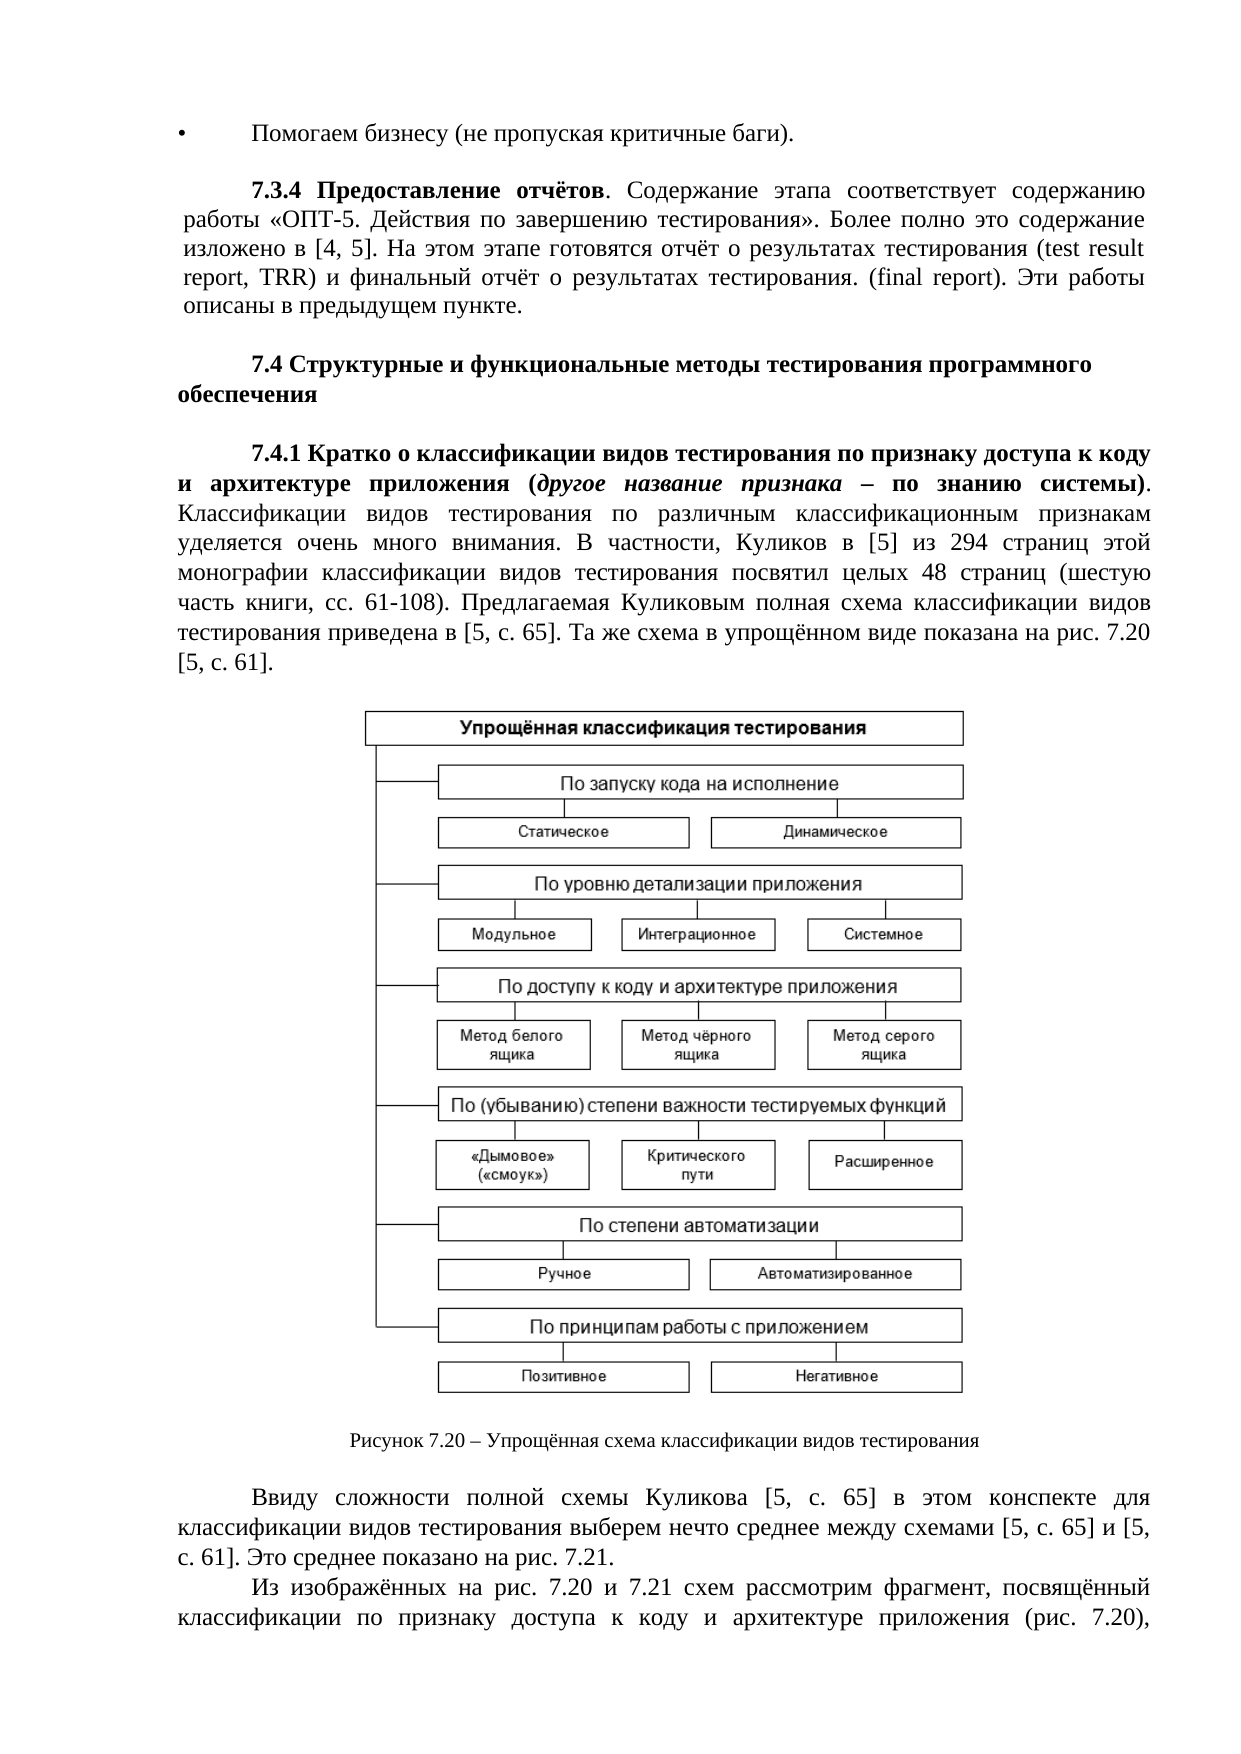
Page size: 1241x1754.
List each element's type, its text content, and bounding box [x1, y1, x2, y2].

text 7.3.4 Предоставление отчётов. Содержание этапа соответствует содержанию работы «ОПТ-5. Действия по завершению тестирования». Более полно это содержание изложено в [4, 5]. На этом этапе готовятся отчёт о результатах тестирования (test result report, TRR) и финальный отчёт о результатах тестирования. (final report). Эти работы описаны в предыдущем пункте. [183, 176, 1146, 319]
text 7.4.1 Кратко о классификации видов тестирования по признаку доступа к коду и архитектуре приложения (другое название признака – по знанию системы). Классификации видов тестирования по различным классификационным признакам уделяется очень много внимания. В частности, Куликов в [5] из 294 страниц этой монографии классификации видов тестирования посвятил целых 48 страниц (шестую часть книги, сс. 61-108). Предлагаемая Куликовым полная схема классификации видов тестирования приведена в [5, с. 65]. Та же схема в упрощённом виде показана на рис. 7.20 [5, с. 61]. [177, 437, 1152, 676]
picture [358, 704, 970, 1400]
text • Помогаем бизнесу (не пропуская критичные баги). [177, 118, 1152, 147]
text 7.4 Структурные и функциональные методы тестирования программного обеспечения [177, 348, 1152, 408]
text Рисунок 7.20 – Упрощённая схема классификации видов тестирования [177, 1428, 1152, 1452]
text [177, 1571, 1152, 1630]
text Ввиду сложности полной схемы Куликова [5, с. 65] в этом конспекте для классификации видов тестирования выберем нечто среднее между схемами [5, с. 65] и [5, с. 61]. Это среднее показано на рис. 7.21. [177, 1481, 1152, 1571]
